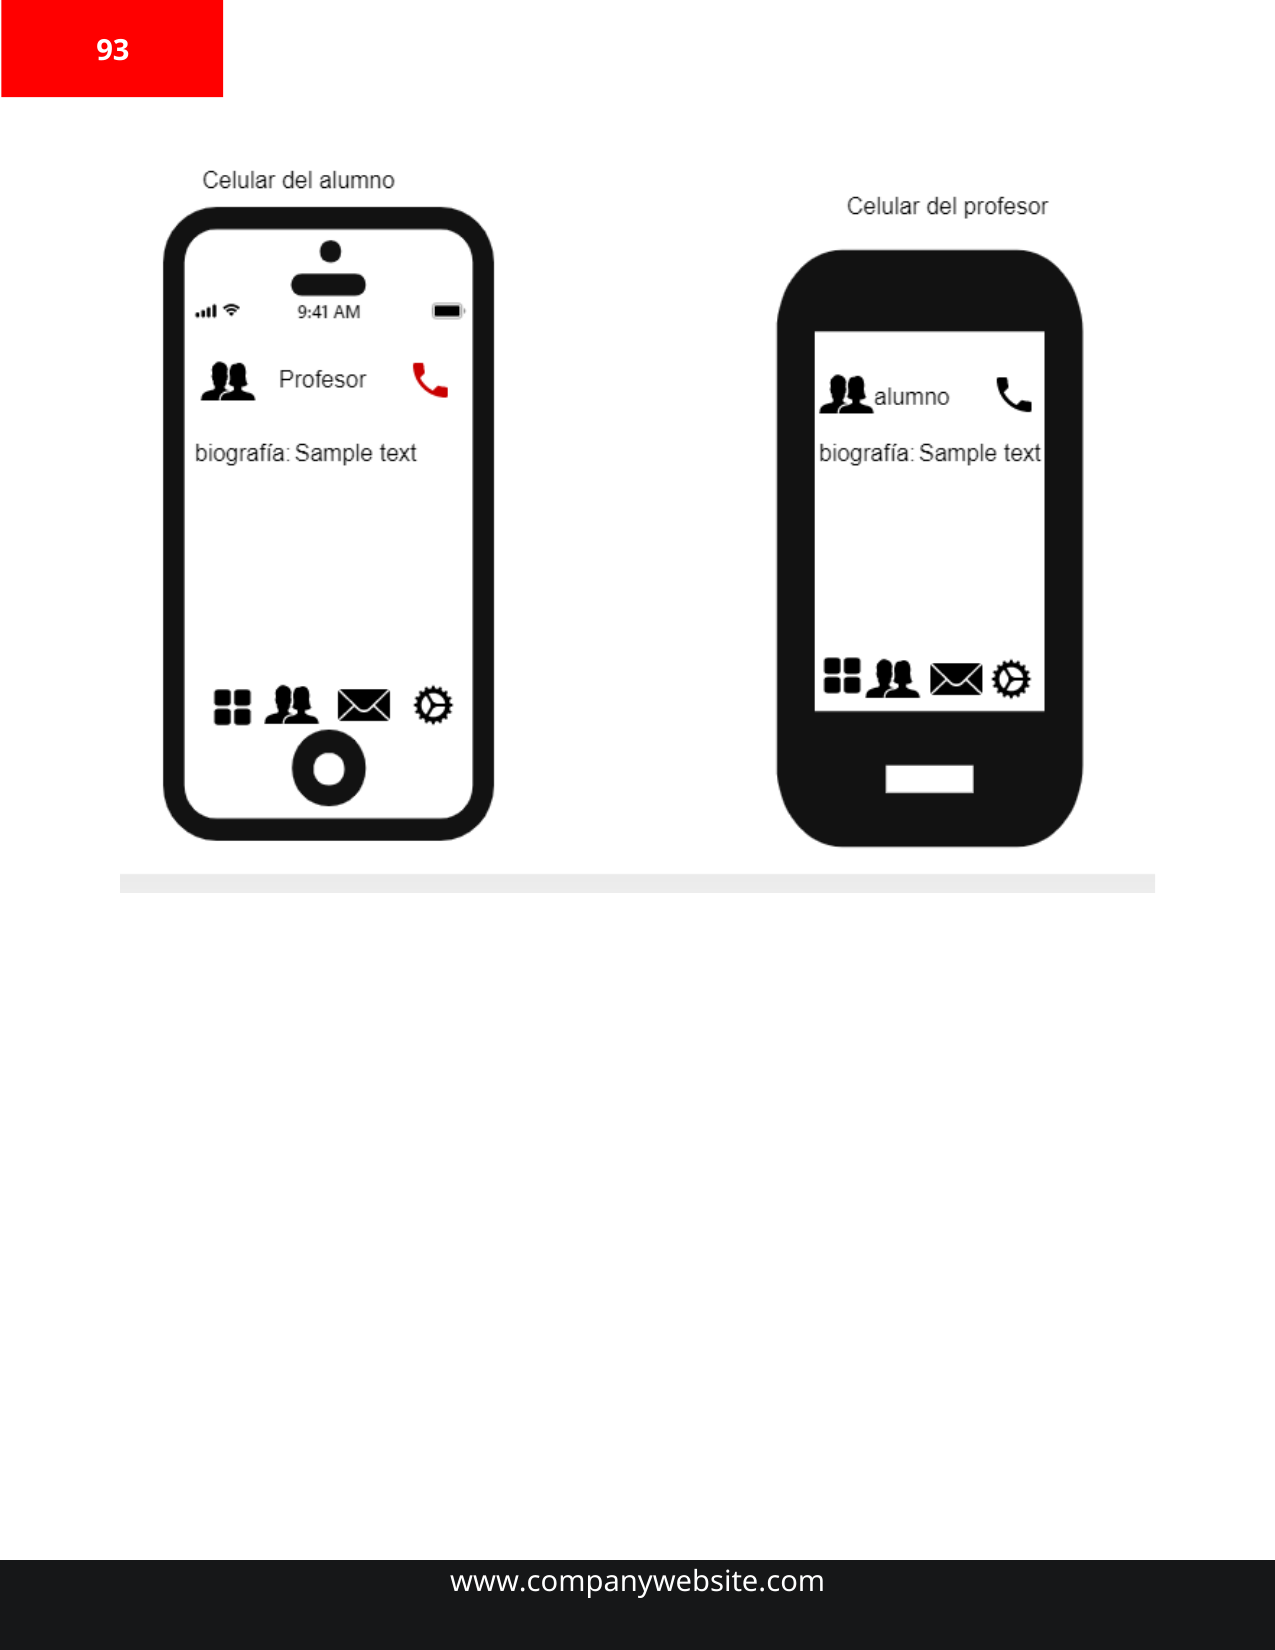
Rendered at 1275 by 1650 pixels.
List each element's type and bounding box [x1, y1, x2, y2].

picture [120, 148, 1155, 893]
